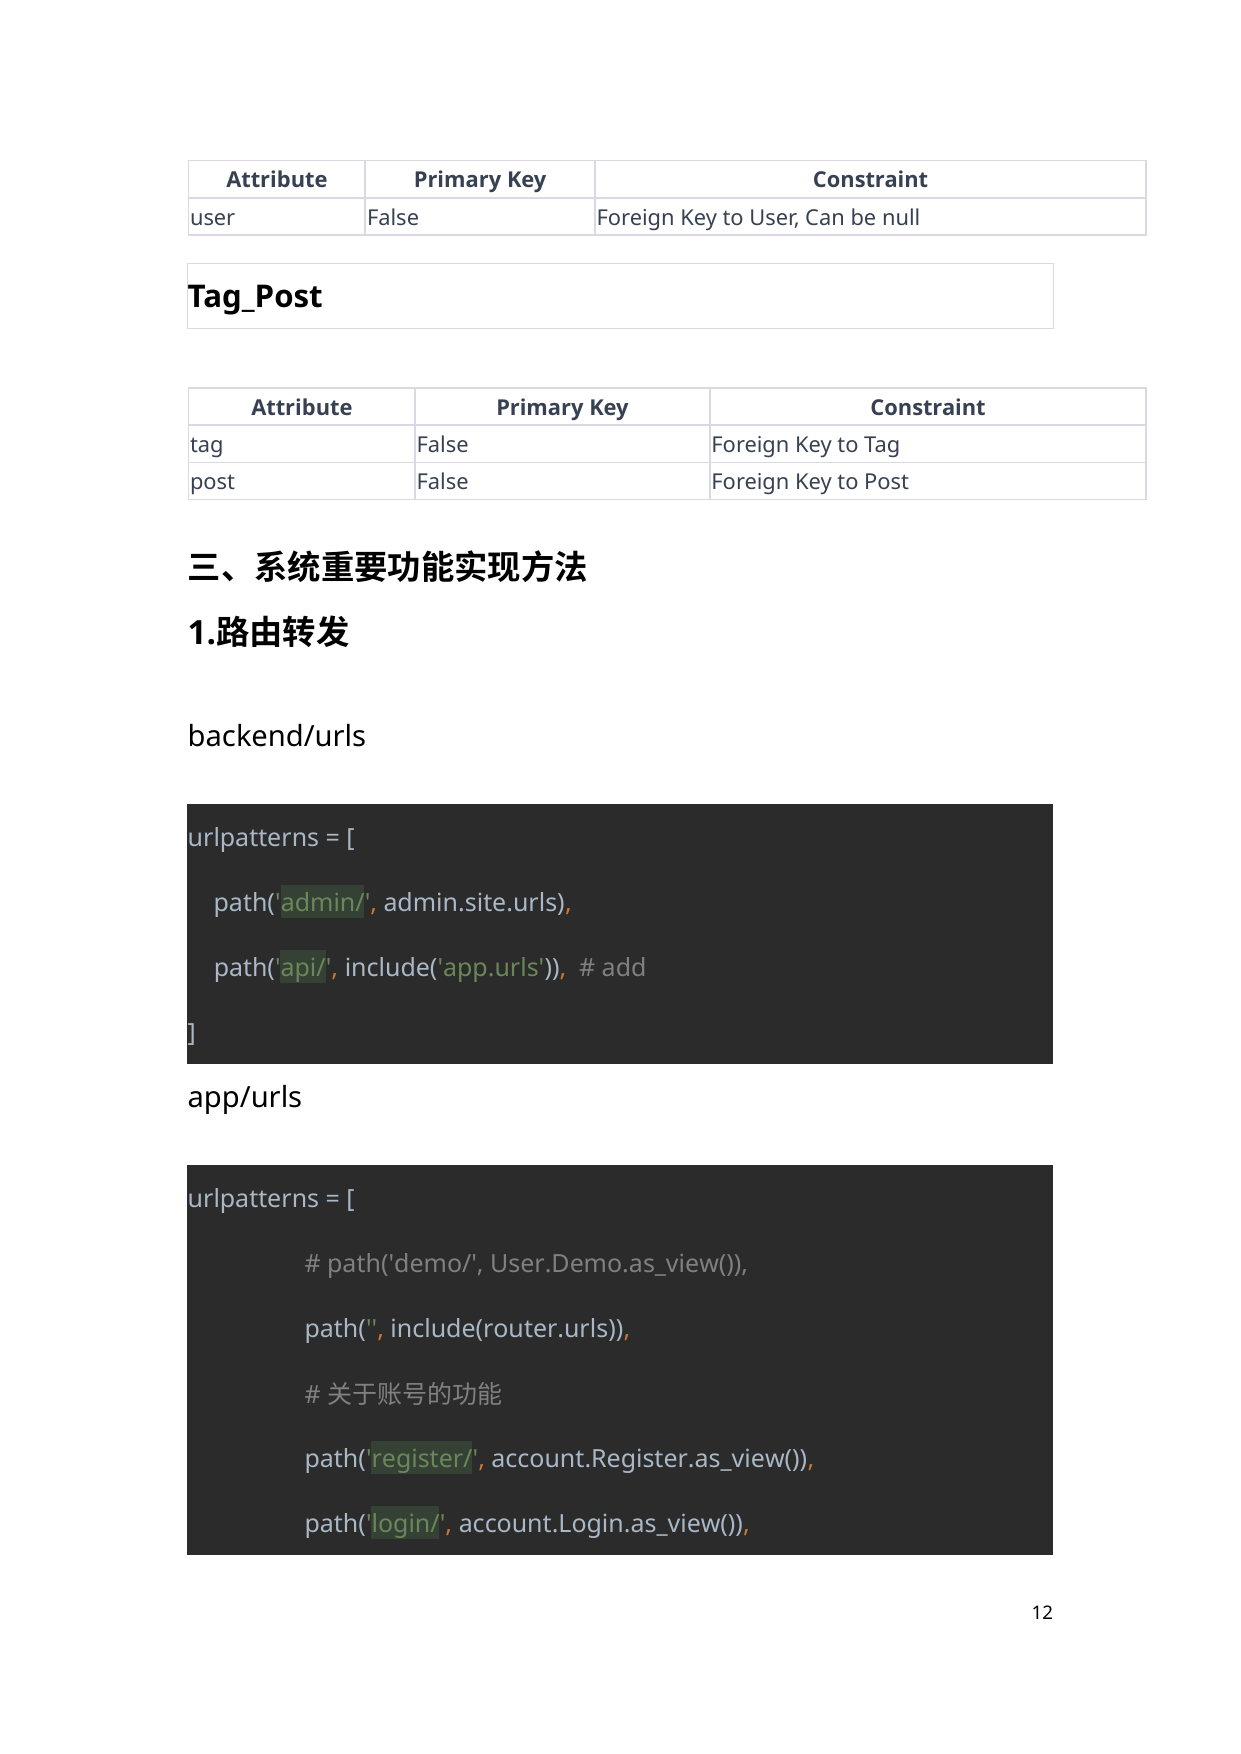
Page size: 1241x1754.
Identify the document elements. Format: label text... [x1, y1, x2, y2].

table_cell Foreign Key to Tag [711, 426, 1145, 461]
table_header Constraint [596, 161, 1145, 197]
table_header Attribute [189, 389, 414, 424]
table_cell post [189, 463, 414, 498]
table_cell False [416, 426, 709, 461]
table_cell False [366, 199, 594, 234]
table_header Constraint [711, 389, 1145, 424]
table_cell tag [189, 426, 414, 461]
table_header Primary Key [366, 161, 594, 197]
text urlpatterns = [ path('admin/', admin.site.urls), path('api/', include('app.urls')), # add ] [187, 804, 1053, 1064]
table_header Primary Key [416, 389, 709, 424]
text 三、系统重要功能实现方法 [187, 533, 1053, 598]
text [187, 1165, 1053, 1555]
table_cell Foreign Key to User, Can be null [596, 199, 1145, 234]
text 1.路由转发 [187, 598, 1053, 663]
subtitle Tag_Post [188, 264, 1053, 328]
table_cell False [416, 463, 709, 498]
text backend/urls [187, 703, 1053, 768]
table_cell user [189, 199, 364, 234]
table_header Attribute [189, 161, 364, 197]
table_cell Foreign Key to Post [711, 463, 1145, 498]
text app/urls [187, 1064, 1053, 1129]
